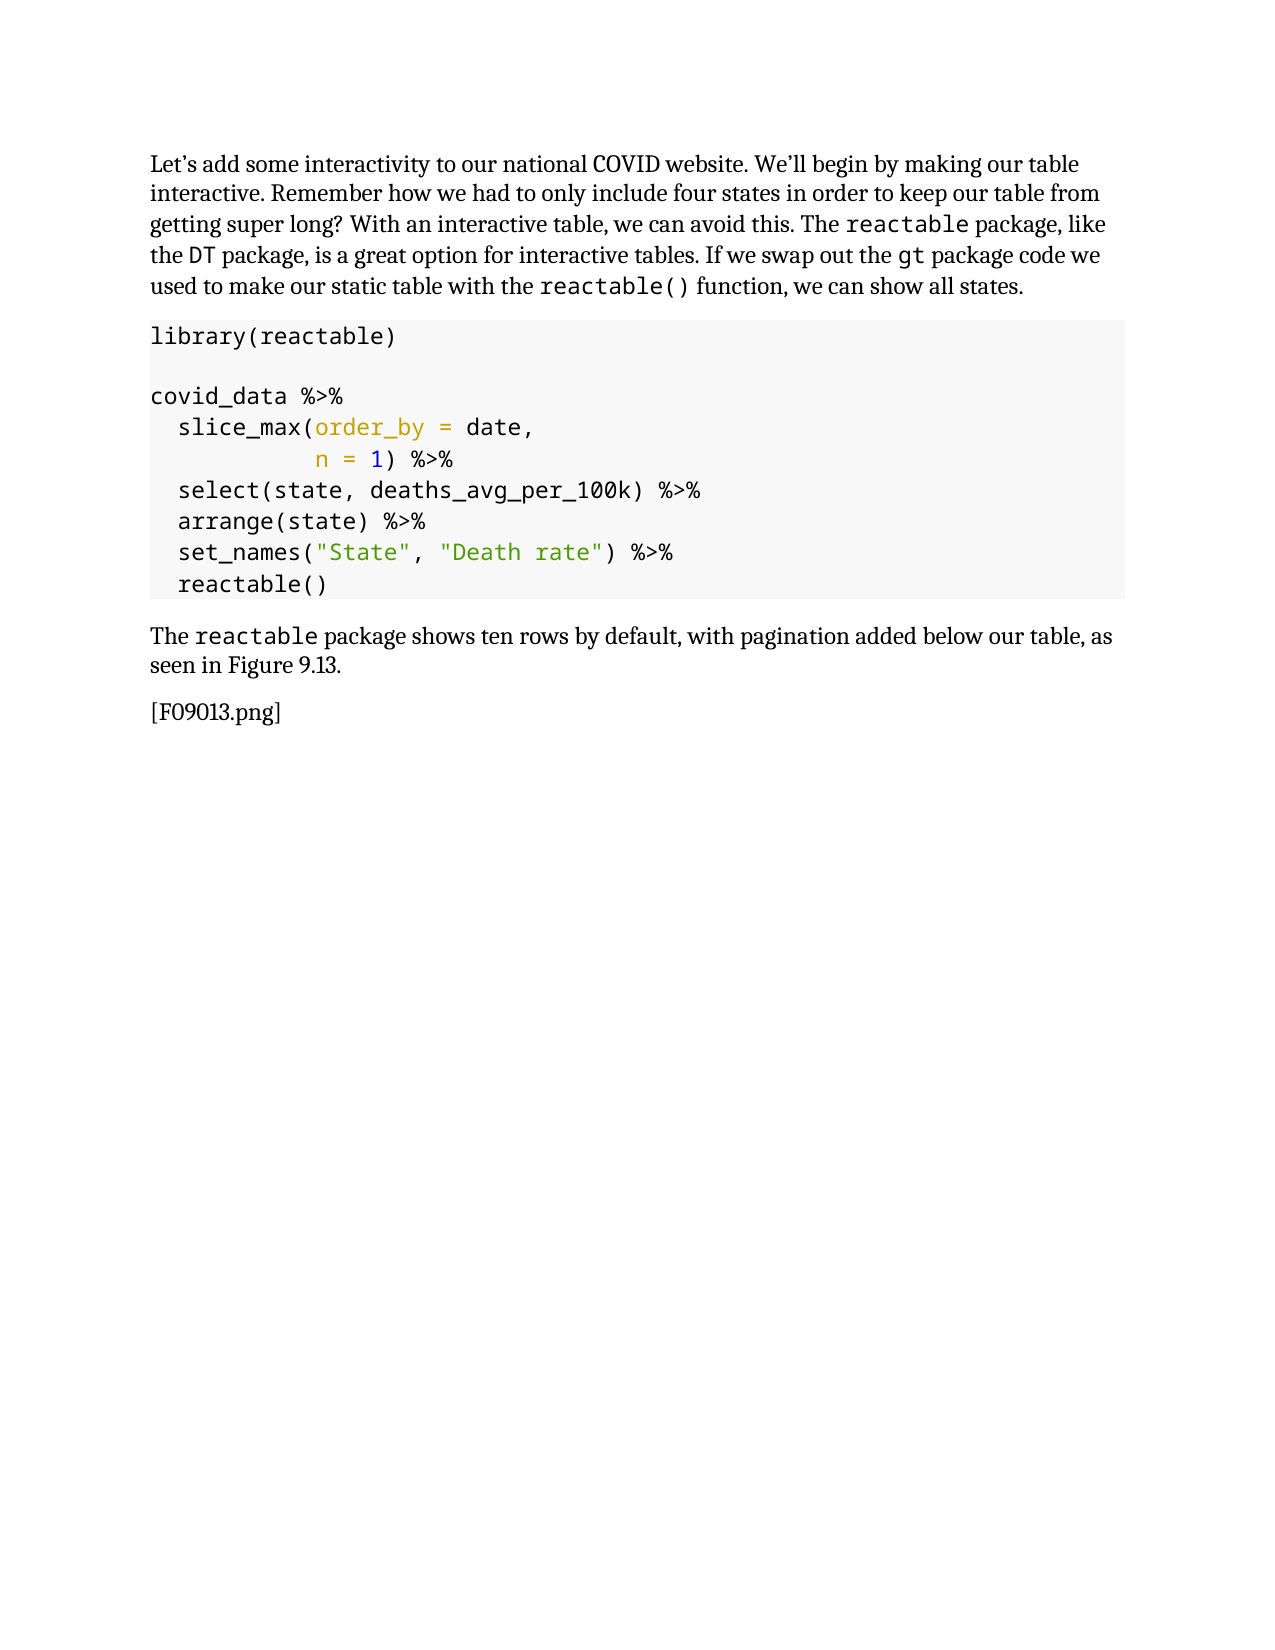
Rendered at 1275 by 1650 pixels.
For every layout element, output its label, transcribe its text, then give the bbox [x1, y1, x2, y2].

text library(reactable) covid_data %>% slice_max(order_by = date, n = 1) %>% select(state, deaths_avg_per_100k) %>% arrange(state) %>% set_names("State", "Death rate") %>% reactable() [150, 320, 1125, 599]
text Let’s add some interactivity to our national COVID website. We’ll begin by making our table interactive. Remember how we had to only include four states in order to keep our table from getting super long? With an interactive table, we can avoid this. The reactable package, like the DT package, is a great option for interactive tables. If we swap out the gt package code we used to make our static table with the reactable() function, we can show all states. [150, 150, 1125, 301]
text The reactable package shows ten rows by default, with pagination added below our table, as seen in Figure 9.13. [150, 619, 1125, 679]
text [F09013.png] [150, 698, 1125, 727]
